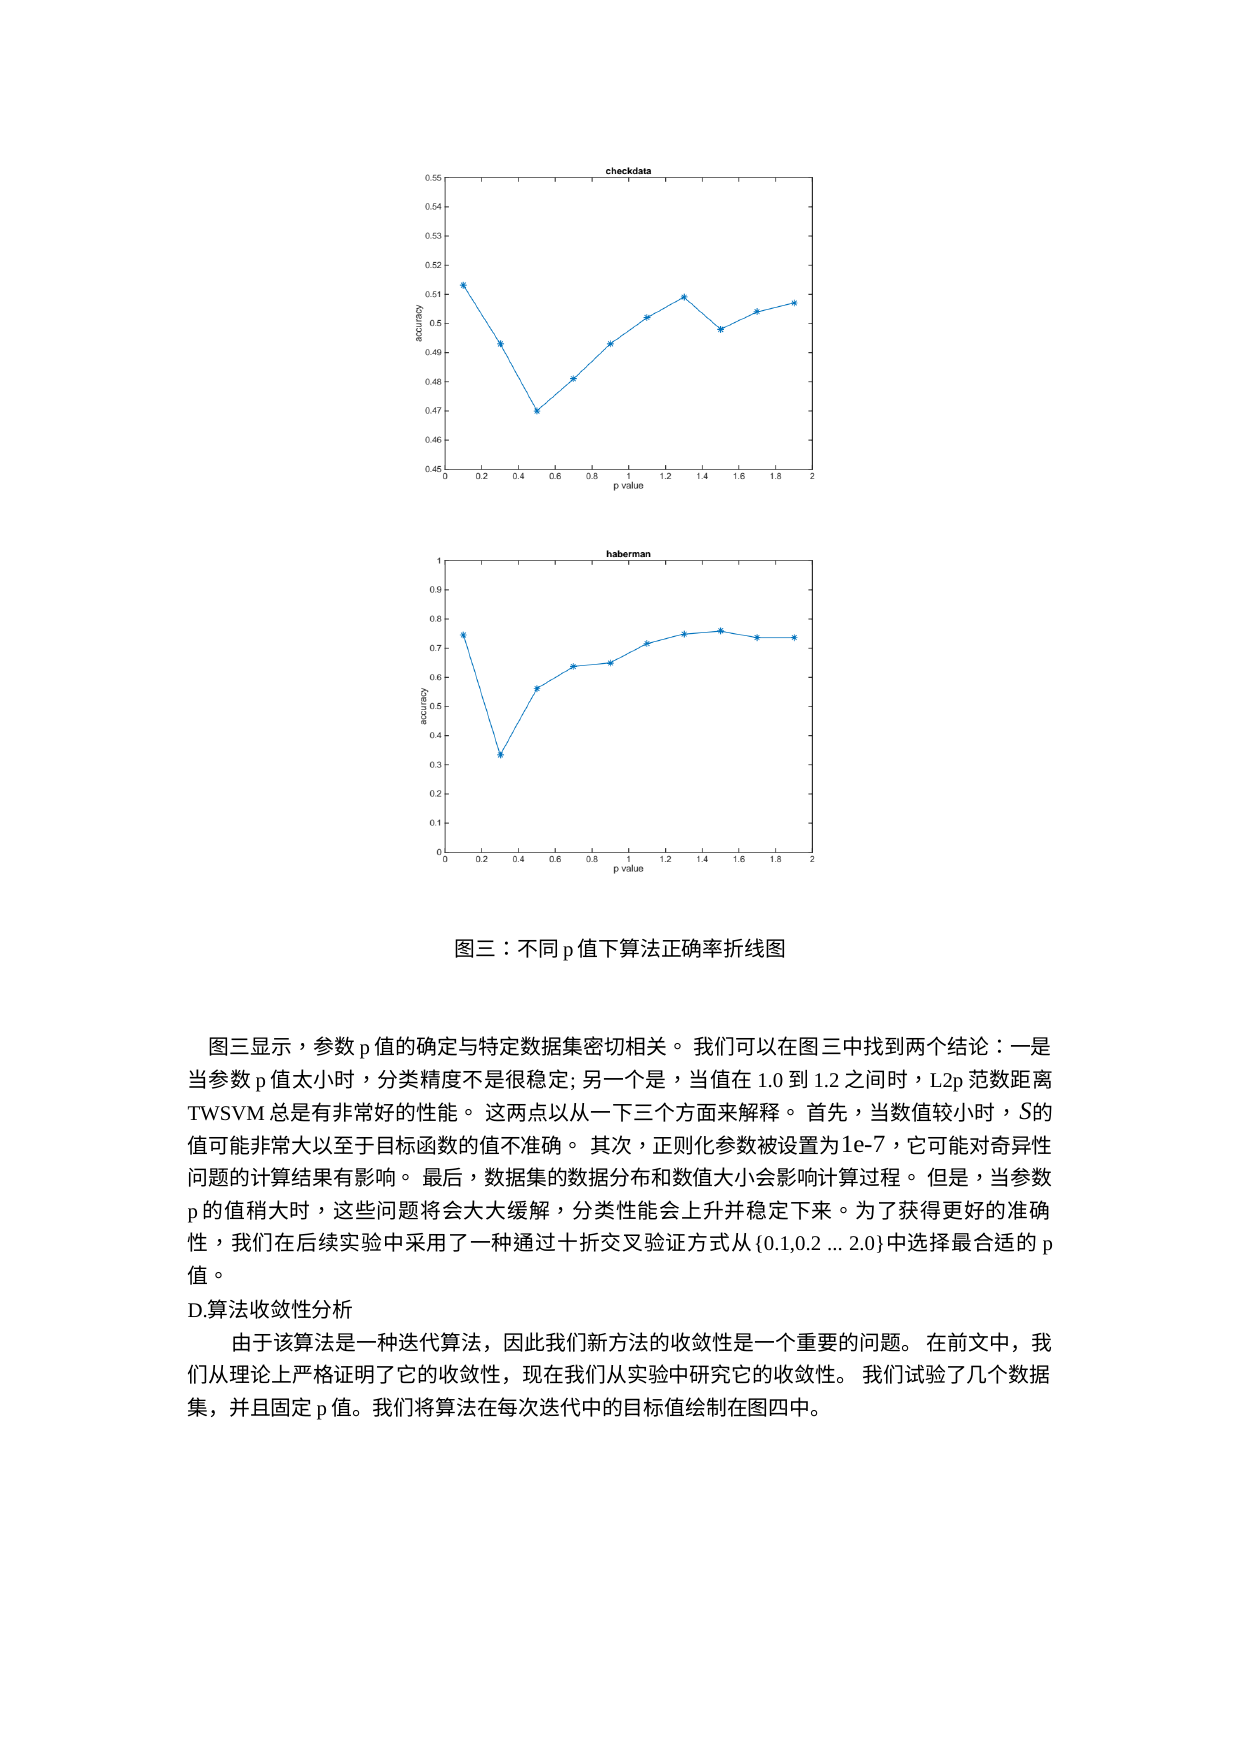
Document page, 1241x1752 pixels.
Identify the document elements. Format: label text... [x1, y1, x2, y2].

text 图三显示，参数p值的确定与特定数据集密切相关。 我们可以在图三中找到两个结论：一是当参数p值太小时，分类精度不是很稳定; 另一个是，当值在1.0到1.2之间时，L2p范数距离TWSVM总是有非常好的性能。 这两点以从一下三个方面来解释。 首先，当数值较小时，的值可能非常大以至于目标函数的值不准确。 其次，正则化参数被设置为，它可能对奇异性问题的计算结果有影响。 最后，数据集的数据分布和数值大小会影响计算过程。 但是，当参数p的值稍大时，这些问题将会大大缓解，分类性能会上升并稳定下来。为了获得更好的准确性，我们在后续实验中采用了一种通过十折交叉验证方式从{0.1,0.2 ... 2.0}中选择最合适的p值。 [187, 1030, 1053, 1291]
text 图三：不同p值下算法正确率折线图 [187, 933, 1053, 964]
text 由于该算法是一种迭代算法，因此我们新方法的收敛性是一个重要的问题。 在前文中，我们从理论上严格证明了它的收敛性，现在我们从实验中研究它的收敛性。 我们试验了几个数据集，并且固定p值。我们将算法在每次迭代中的目标值绘制在图四中。 [187, 1325, 1053, 1422]
text D.算法收敛性分析 [187, 1292, 1053, 1324]
